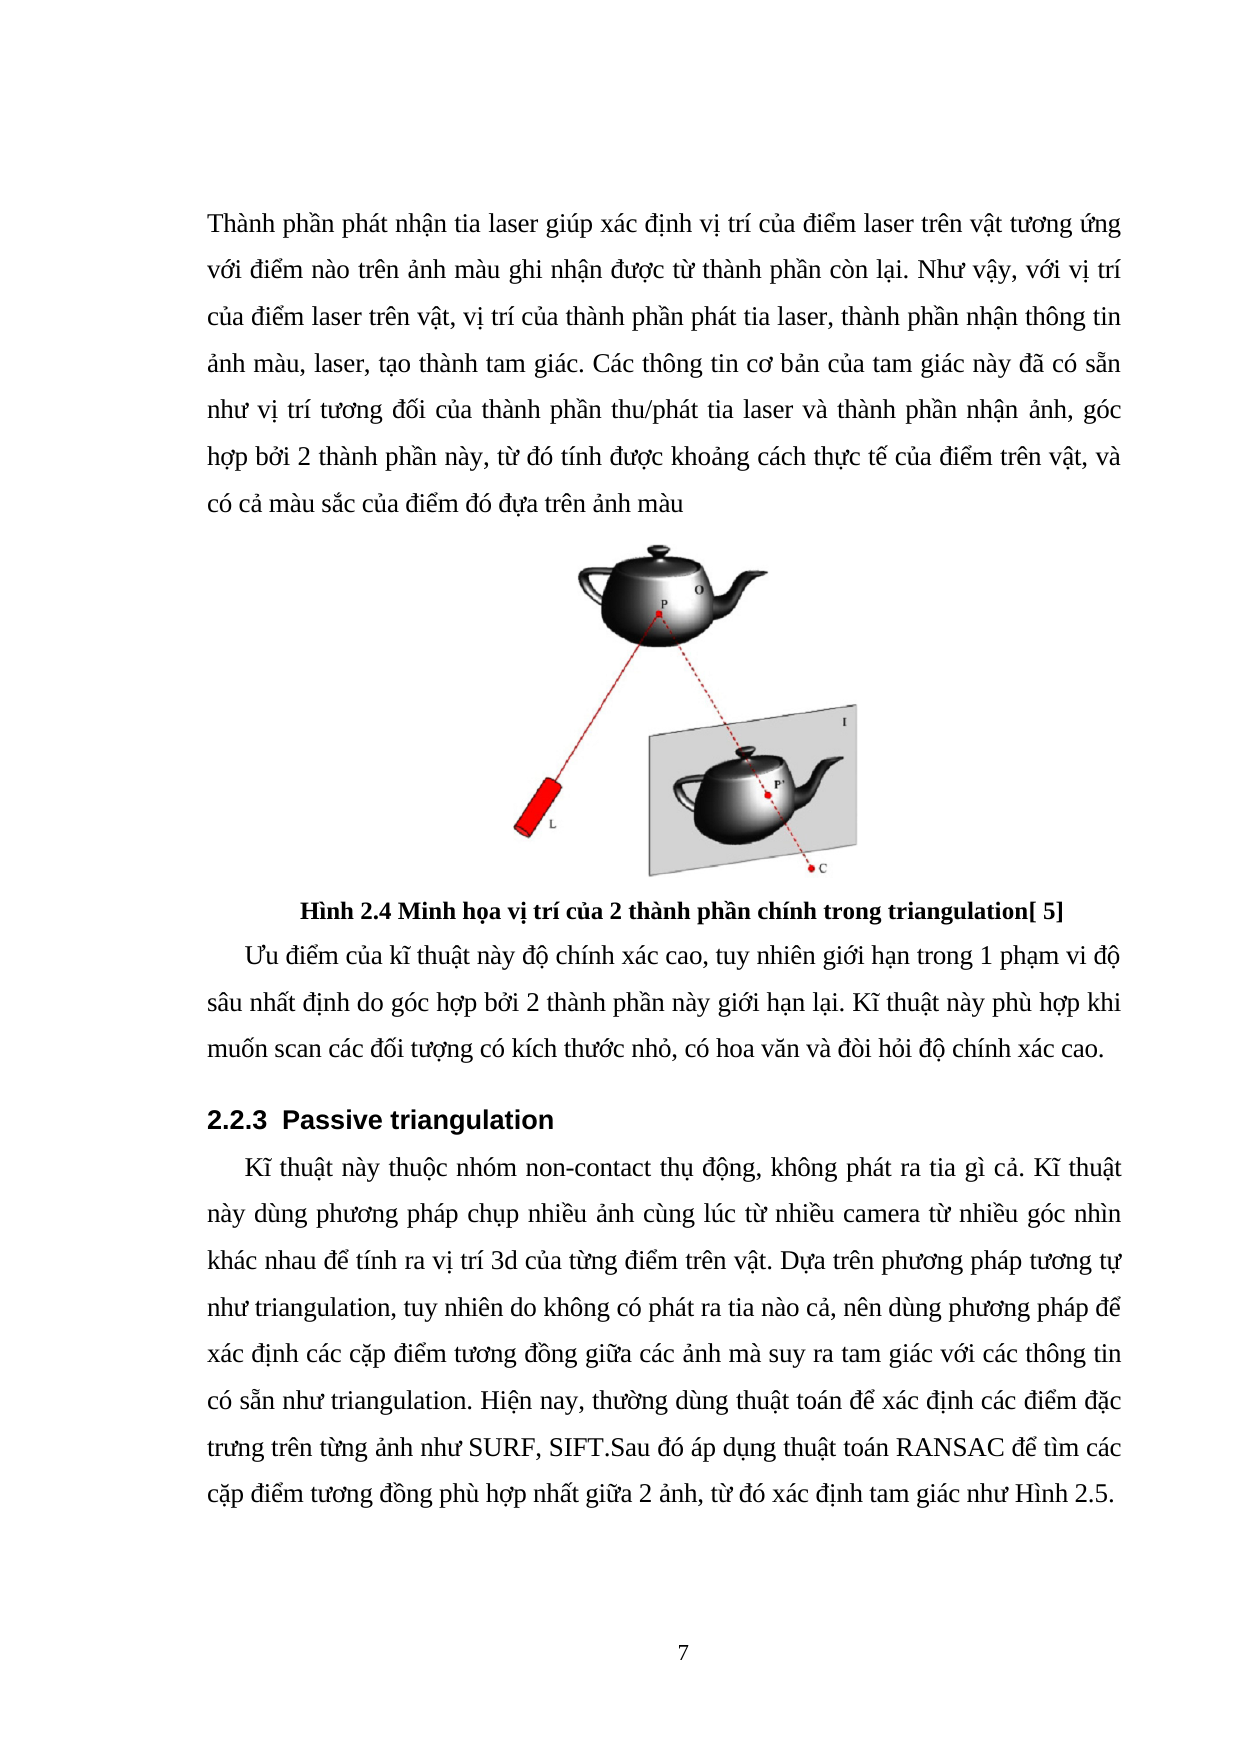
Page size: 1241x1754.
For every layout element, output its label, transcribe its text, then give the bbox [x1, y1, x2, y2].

text Ưu điểm của kĩ thuật này độ chính xác cao, tuy nhiên giới hạn trong 1 phạm vi độ sâu nhất định do góc hợp bởi 2 thành phần này giới hạn lại. Kĩ thuật này phù hợp khi muốn scan các đối tượng có kích thước nhỏ, có hoa văn và đòi hỏi độ chính xác cao. [207, 939, 1122, 1063]
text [207, 207, 1122, 518]
picture [487, 533, 876, 882]
subtitle Passive triangulation [207, 1104, 1122, 1135]
text Kĩ thuật này thuộc nhóm non-contact thụ động, không phát ra tia gì cả. Kĩ thuật này dùng phương pháp chụp nhiều ảnh cùng lúc từ nhiều camera từ nhiều góc nhìn khác nhau để tính ra vị trí 3d của từng điểm trên vật. Dựa trên phương pháp tương tự như triangulation, tuy nhiên do không có phát ra tia nào cả, nên dùng phương pháp để xác định các cặp điểm tương đồng giữa các ảnh mà suy ra tam giác với các thông tin có sẵn như triangulation. Hiện nay, thường dùng thuật toán để xác định các điểm đặc trưng trên từng ảnh như SURF, SIFT.Sau đó áp dụng thuật toán RANSAC để tìm các cặp điểm tương đồng phù hợp nhất giữa 2 ảnh, từ đó xác định tam giác như Hình 2.5. [207, 1151, 1122, 1509]
